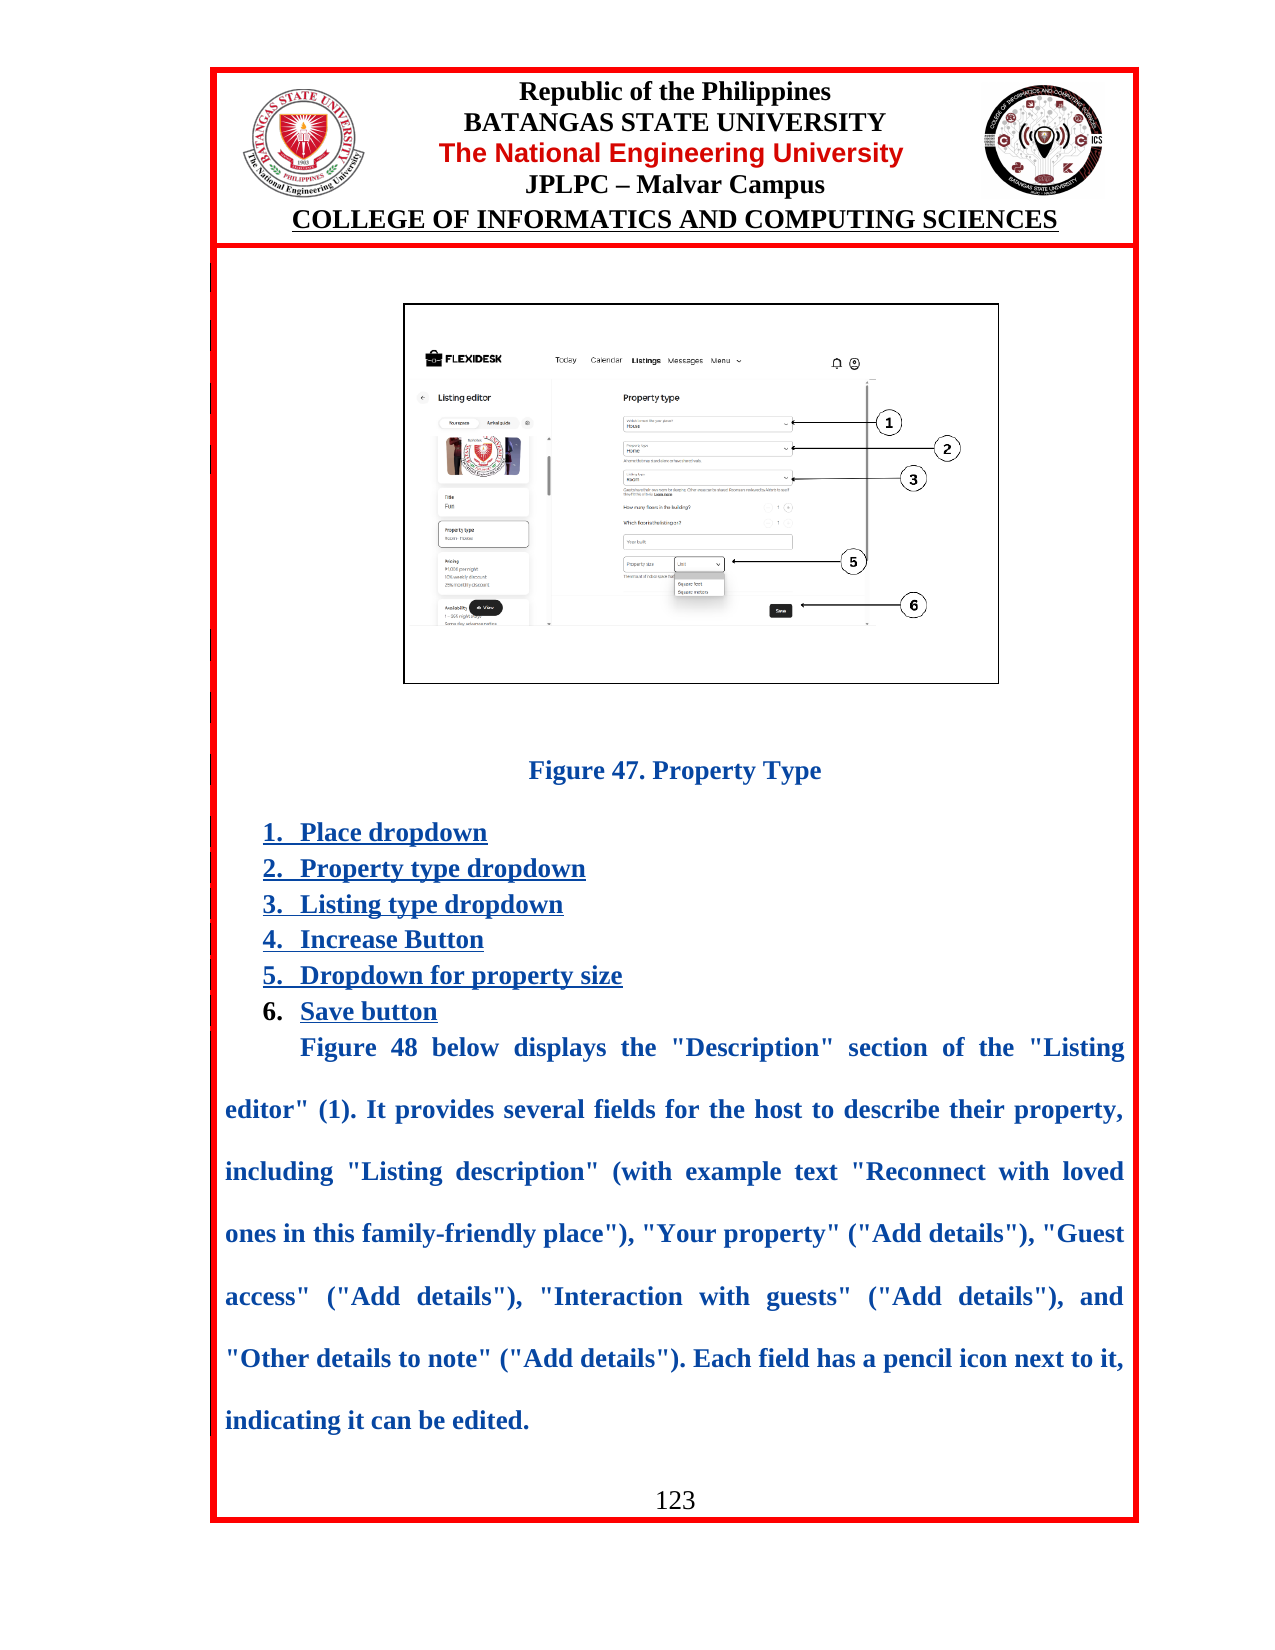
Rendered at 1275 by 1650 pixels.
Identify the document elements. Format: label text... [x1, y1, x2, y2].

text Figure 47. Property Type [225, 754, 1125, 785]
text Figure 48 below displays the "Description" section of the "Listing editor" (1). It provides several fields for the host to describe their property, including "Listing description" (with example text "Reconnect with loved ones in this family-friendly place"), "Your property" ("Add details"), "Guest access" ("Add details"), "Interaction with guests" ("Add details"), and "Other details to note" ("Add details"). Each field has a pencil icon next to it, indicating it can be edited. [225, 1031, 1125, 1436]
picture [242, 89, 366, 199]
picture [981, 82, 1105, 199]
picture [405, 305, 998, 683]
